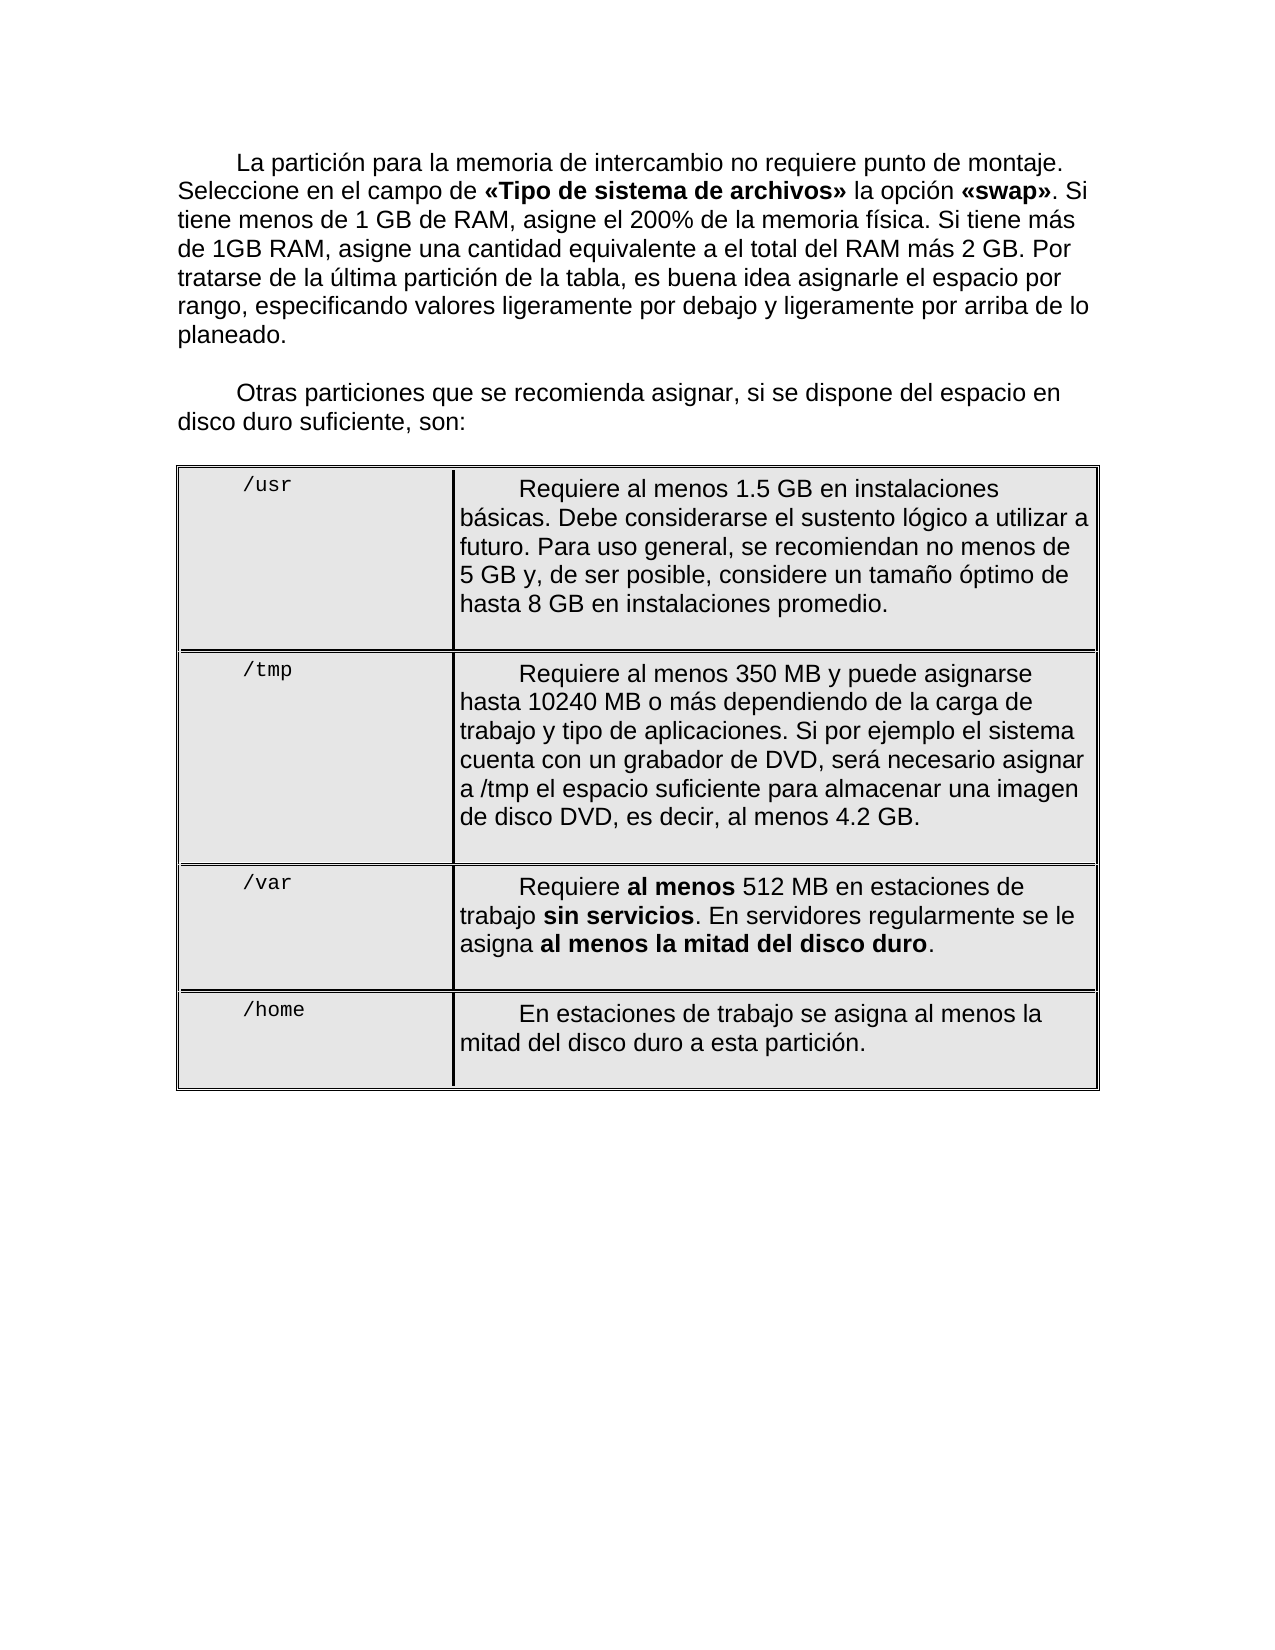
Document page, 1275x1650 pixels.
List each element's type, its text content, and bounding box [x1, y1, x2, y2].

table_cell Requiere al menos 512 MB en estaciones de trabajo sin servicios. En servidores regularmente se le asigna al menos la mitad del disco duro. [455, 863, 1097, 989]
text Otras particiones que se recomienda asignar, si se dispone del espacio en disco duro suficiente, son: [177, 378, 1098, 436]
table_cell /var [179, 863, 452, 989]
table_header Requiere al menos 1.5 GB en instalaciones básicas. Debe considerarse el sustento lógico a utilizar a futuro. Para uso general, se recomiendan no menos de 5 GB y, de ser posible, considere un tamaño óptimo de hasta 8 GB en instalaciones promedio. [453, 468, 1096, 649]
table_cell En estaciones de trabajo se asigna al menos la mitad del disco duro a esta partición. [453, 989, 1097, 1088]
table_header /usr [179, 468, 453, 649]
text La partición para la memoria de intercambio no requiere punto de montaje. Seleccione en el campo de «Tipo de sistema de archivos» la opción «swap». Si tiene menos de 1 GB de RAM, asigne el 200% de la memoria física. Si tiene más de 1GB RAM, asigne una cantidad equivalente a el total del RAM más 2 GB. Por tratarse de la última partición de la tabla, es buena idea asignarle el espacio por rango, especificando valores ligeramente por debajo y ligeramente por arriba de lo planeado. [177, 148, 1098, 349]
table_cell /home [179, 989, 453, 1088]
table_cell /tmp [179, 649, 452, 862]
table_cell Requiere al menos 350 MB y puede asignarse hasta 10240 MB o más dependiendo de la carga de trabajo y tipo de aplicaciones. Si por ejemplo el sistema cuenta con un grabador de DVD, será necesario asignar a /tmp el espacio suficiente para almacenar una imagen de disco DVD, es decir, al menos 4.2 GB. [455, 649, 1097, 862]
